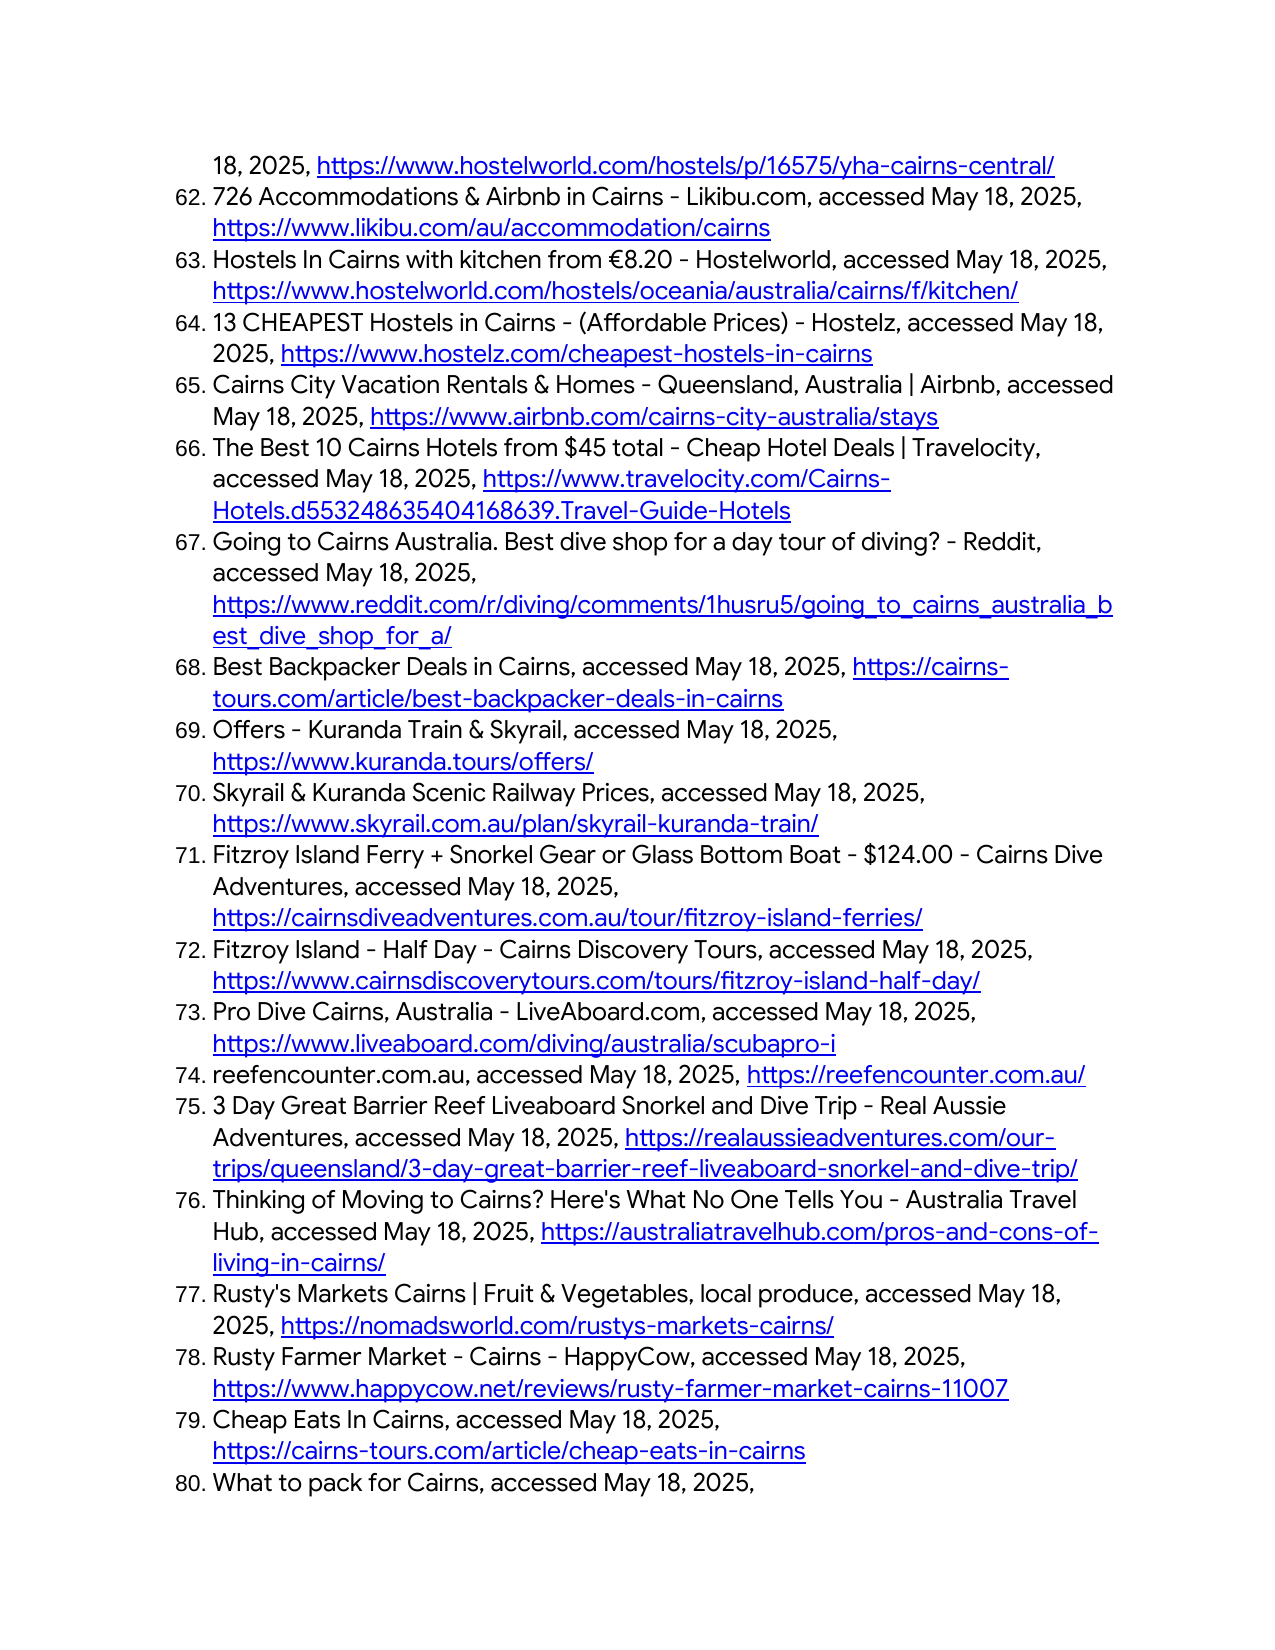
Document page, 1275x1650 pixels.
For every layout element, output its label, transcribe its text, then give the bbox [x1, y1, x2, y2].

list Fitzroy Island - Half Day - Cairns Discovery Tours, accessed May 18, 2025, https://www.cairnsdiscoverytours.com/tours/fitzroy-island-half-day/ [175, 934, 1125, 997]
list Cheap Eats In Cairns, accessed May 18, 2025, https://cairns-tours.com/article/cheap-eats-in-cairns [175, 1404, 1125, 1467]
list Fitzroy Island Ferry + Snorkel Gear or Glass Bottom Boat - $124.00 - Cairns Dive Adventures, accessed May 18, 2025, https://cairnsdiveadventures.com.au/tour/fitzroy-island-ferries/ [175, 840, 1125, 934]
list reefencounter.com.au, accessed May 18, 2025, https://reefencounter.com.au/ [175, 1059, 1125, 1091]
list Pro Dive Cairns, Australia - LiveAboard.com, accessed May 18, 2025, https://www.liveaboard.com/diving/australia/scubapro-i [175, 997, 1125, 1059]
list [175, 1467, 1125, 1498]
list Rusty Farmer Market - Cairns - HappyCow, accessed May 18, 2025, https://www.happycow.net/reviews/rusty-farmer-market-cairns-11007 [175, 1341, 1125, 1404]
list Best Backpacker Deals in Cairns, accessed May 18, 2025, https://cairns-tours.com/article/best-backpacker-deals-in-cairns [175, 652, 1125, 714]
list 726 Accommodations & Airbnb in Cairns - Likibu.com, accessed May 18, 2025, https://www.likibu.com/au/accommodation/cairns [175, 181, 1125, 244]
list Thinking of Moving to Cairns? Here's What No One Tells You - Australia Travel Hub, accessed May 18, 2025, https://australiatravelhub.com/pros-and-cons-of-living-in-cairns/ [175, 1185, 1125, 1279]
list 13 CHEAPEST Hostels in Cairns - (Affordable Prices) - Hostelz, accessed May 18, 2025, https://www.hostelz.com/cheapest-hostels-in-cairns [175, 307, 1125, 369]
list Rusty's Markets Cairns | Fruit & Vegetables, local produce, accessed May 18, 2025, https://nomadsworld.com/rustys-markets-cairns/ [175, 1279, 1125, 1341]
list Hostels In Cairns with kitchen from €8.20 - Hostelworld, accessed May 18, 2025, https://www.hostelworld.com/hostels/oceania/australia/cairns/f/kitchen/ [175, 244, 1125, 307]
list Offers - Kuranda Train & Skyrail, accessed May 18, 2025, https://www.kuranda.tours/offers/ [175, 714, 1125, 777]
list Skyrail & Kuranda Scenic Railway Prices, accessed May 18, 2025, https://www.skyrail.com.au/plan/skyrail-kuranda-train/ [175, 777, 1125, 840]
list Cairns City Vacation Rentals & Homes - Queensland, Australia | Airbnb, accessed May 18, 2025, https://www.airbnb.com/cairns-city-australia/stays [175, 369, 1125, 432]
list 3 Day Great Barrier Reef Liveaboard Snorkel and Dive Trip - Real Aussie Adventures, accessed May 18, 2025, https://realaussieadventures.com/our-trips/queensland/3-day-great-barrier-reef-liveaboard-snorkel-and-dive-trip/ [175, 1091, 1125, 1185]
list The Best 10 Cairns Hotels from $45 total - Cheap Hotel Deals | Travelocity, accessed May 18, 2025, https://www.travelocity.com/Cairns-Hotels.d553248635404168639.Travel-Guide-Hotels [175, 432, 1125, 526]
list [175, 150, 1125, 181]
list Going to Cairns Australia. Best dive shop for a day tour of diving? - Reddit, accessed May 18, 2025, https://www.reddit.com/r/diving/comments/1husru5/going_to_cairns_australia_best_dive_shop_for_a/ [175, 526, 1125, 652]
